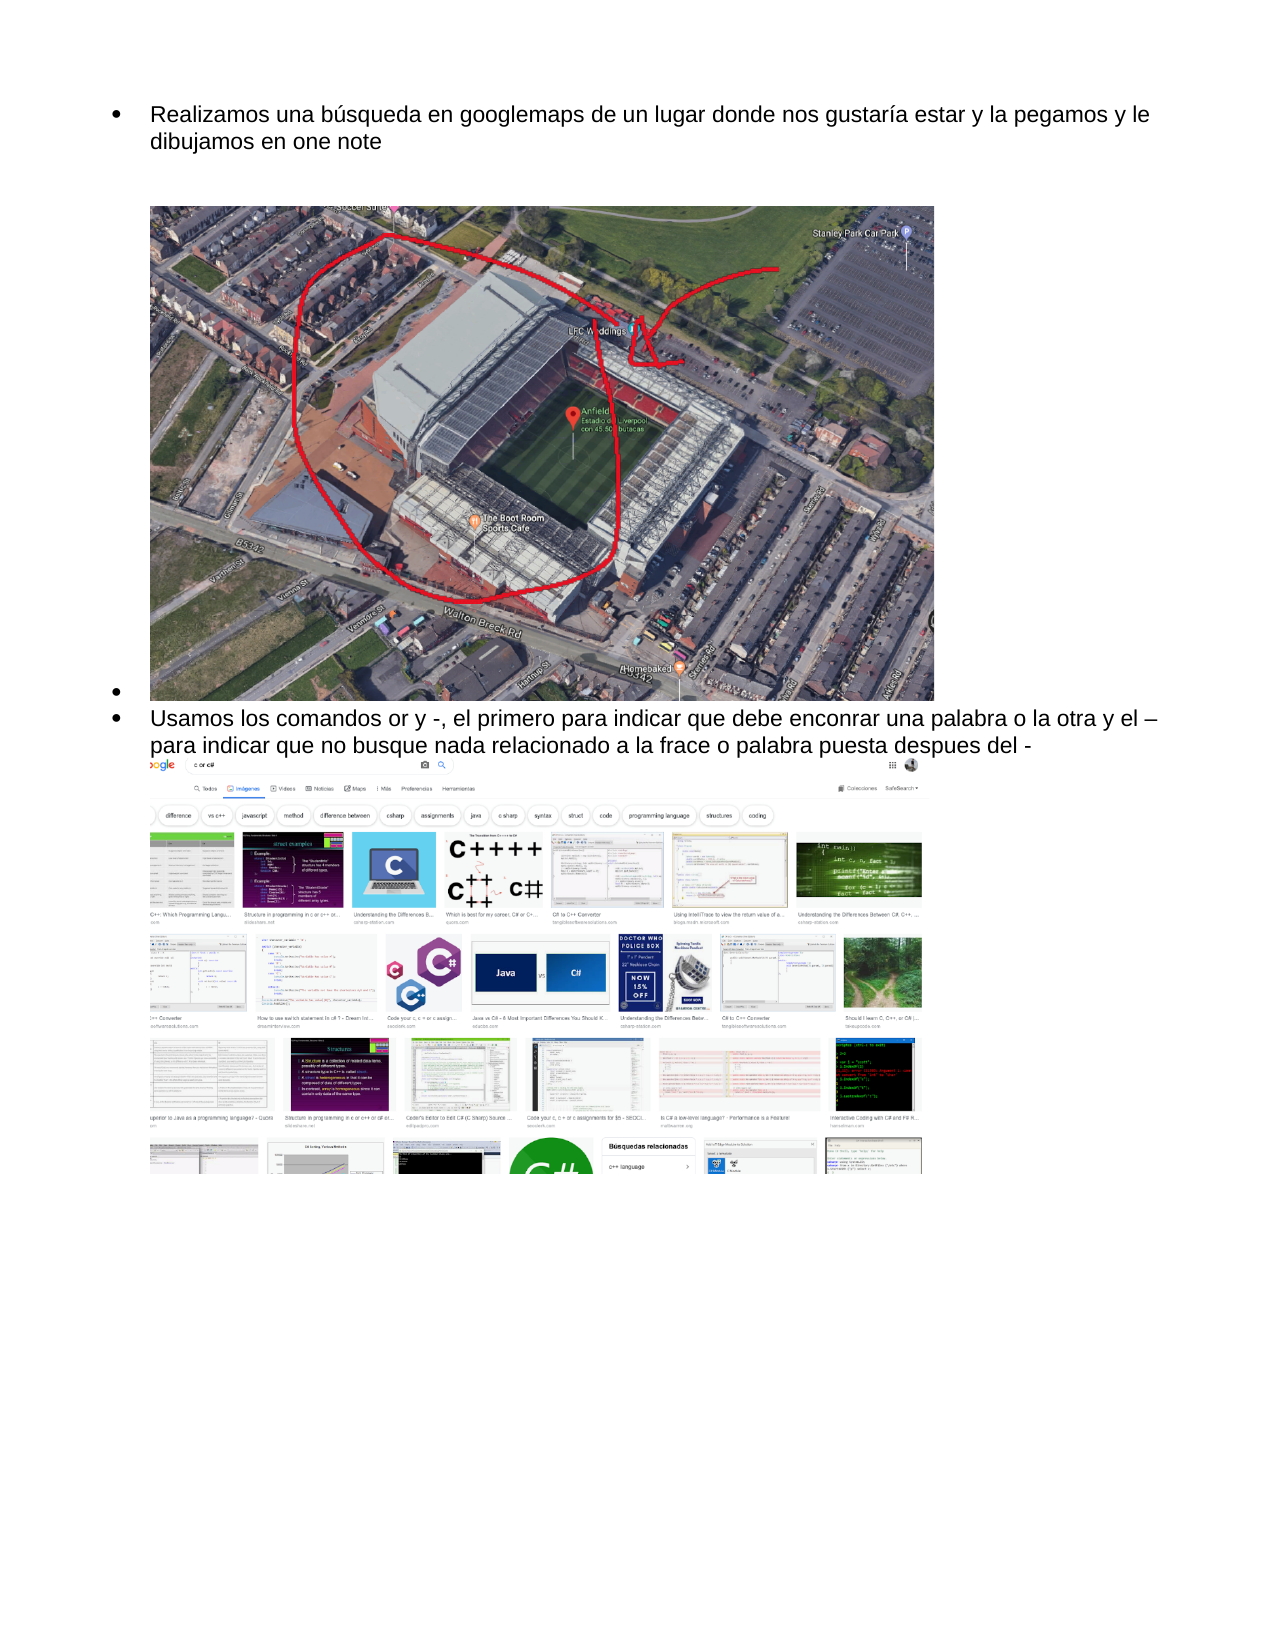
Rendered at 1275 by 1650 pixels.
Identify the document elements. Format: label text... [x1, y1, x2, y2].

picture [150, 758, 930, 1174]
list Realizamos una búsqueda en googlemaps de un lugar donde nos gustaría estar y la pegamos y le dibujamos en one note [112, 101, 1200, 154]
picture [150, 206, 935, 701]
